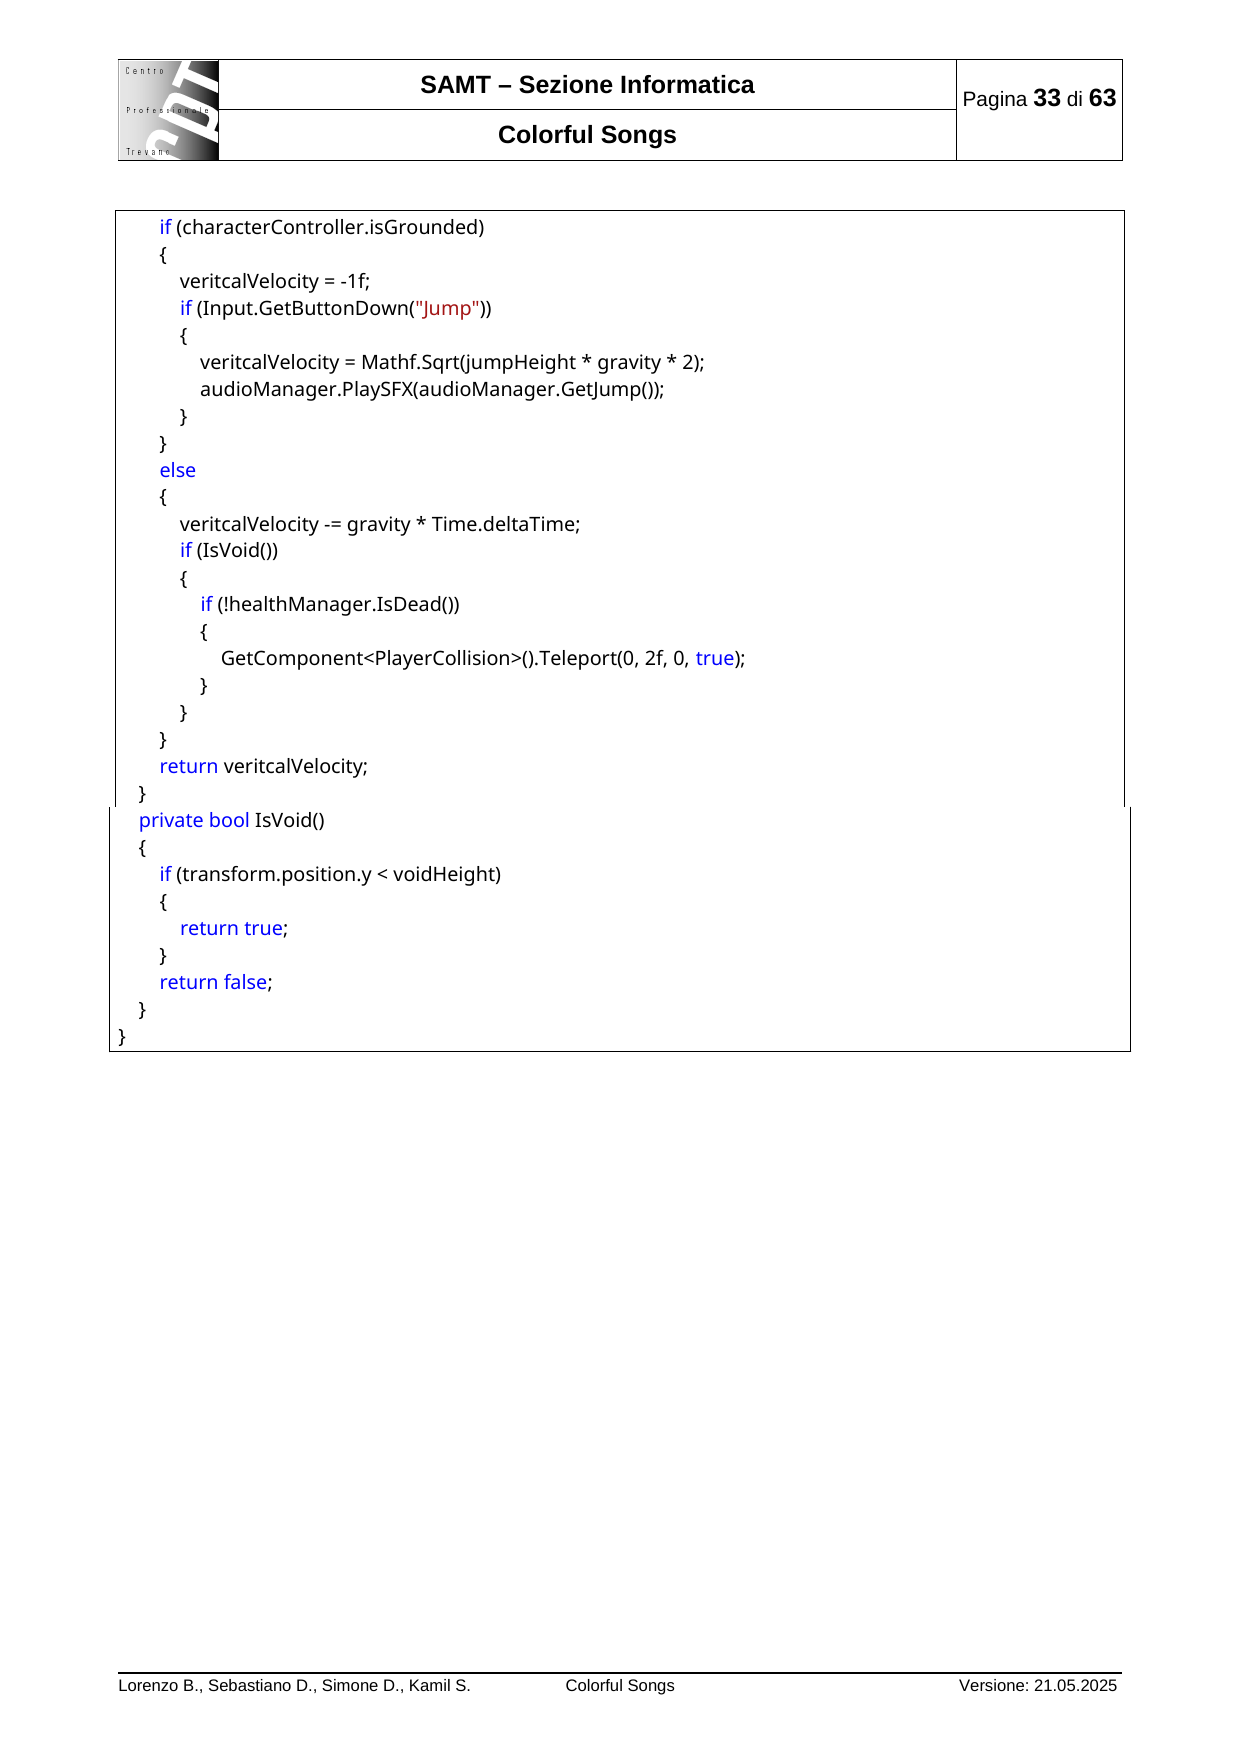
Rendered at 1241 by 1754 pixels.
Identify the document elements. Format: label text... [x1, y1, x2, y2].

text { [118, 240, 1122, 267]
text if (!healthManager.IsDead()) [118, 591, 1122, 618]
text } [118, 429, 1122, 456]
text { [118, 833, 1122, 861]
text if (characterController.isGrounded) [116, 211, 1124, 240]
text if (transform.position.y < voidHeight) [118, 861, 1122, 887]
text audioManager.PlaySFX(audioManager.GetJump()); [118, 375, 1122, 402]
text veritcalVelocity -= gravity * Time.deltaTime; [118, 510, 1122, 537]
text if (Input.GetButtonDown("Jump")) [118, 294, 1122, 321]
text veritcalVelocity = -1f; [118, 267, 1122, 294]
text else [118, 456, 1122, 483]
text veritcalVelocity = Mathf.Sqrt(jumpHeight * gravity * 2); [118, 348, 1122, 375]
text return true; [118, 914, 1122, 941]
text } [118, 995, 1122, 1019]
picture [118, 60, 219, 160]
text GetComponent<PlayerCollision>().Teleport(0, 2f, 0, true); [118, 645, 1122, 672]
text { [118, 564, 1122, 591]
text private bool IsVoid() [118, 807, 1122, 833]
text } [118, 699, 1122, 726]
text } [118, 779, 1122, 807]
text } [118, 672, 1122, 699]
text } [118, 941, 1122, 968]
text if (IsVoid()) [118, 537, 1122, 564]
text } [110, 1019, 1130, 1051]
text } [118, 402, 1122, 429]
text { [118, 618, 1122, 645]
text return veritcalVelocity; [118, 753, 1122, 779]
text { [118, 483, 1122, 510]
text return false; [118, 968, 1122, 995]
text } [118, 726, 1122, 753]
text { [118, 887, 1122, 914]
text { [118, 321, 1122, 348]
